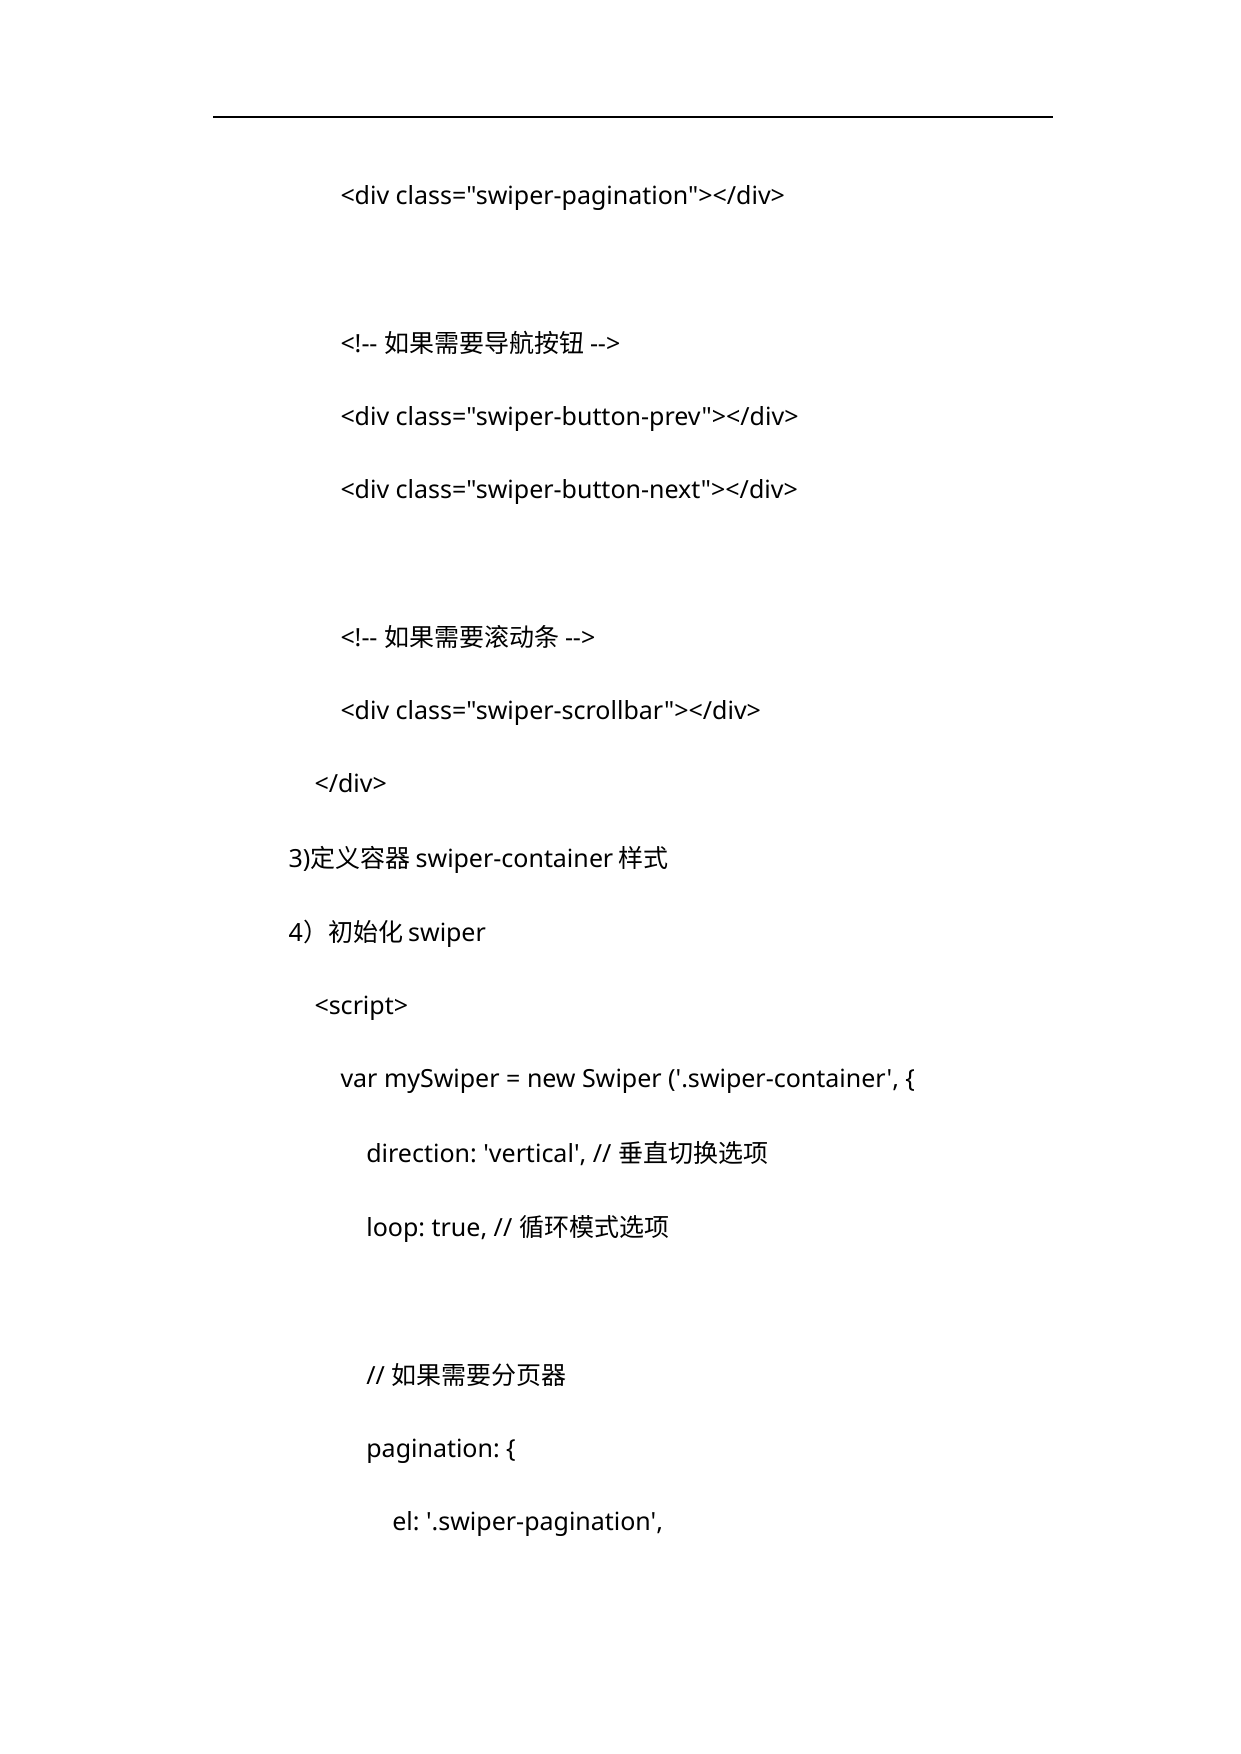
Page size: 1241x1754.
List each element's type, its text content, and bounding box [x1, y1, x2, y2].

text <div class="swiper-button-prev"></div> [212, 383, 1053, 448]
text <script> [212, 972, 1053, 1037]
text 3)定义容器swiper-container样式 [212, 824, 1053, 889]
text </div> [212, 751, 1053, 816]
text el: '.swiper-pagination', [212, 1488, 1053, 1553]
text pagination: { [212, 1415, 1053, 1480]
text <div class="swiper-pagination"></div> [212, 162, 1053, 227]
text <div class="swiper-button-next"></div> [212, 456, 1053, 521]
text 4）初始化swiper [212, 898, 1053, 963]
text <div class="swiper-scrollbar"></div> [212, 677, 1053, 742]
text // 如果需要分页器 [212, 1341, 1053, 1406]
text direction: 'vertical', // 垂直切换选项 [212, 1119, 1053, 1184]
text <!-- 如果需要滚动条 --> [212, 603, 1053, 668]
text <!-- 如果需要导航按钮 --> [212, 309, 1053, 374]
text var mySwiper = new Swiper ('.swiper-container', { [212, 1046, 1053, 1111]
text loop: true, // 循环模式选项 [212, 1193, 1053, 1258]
